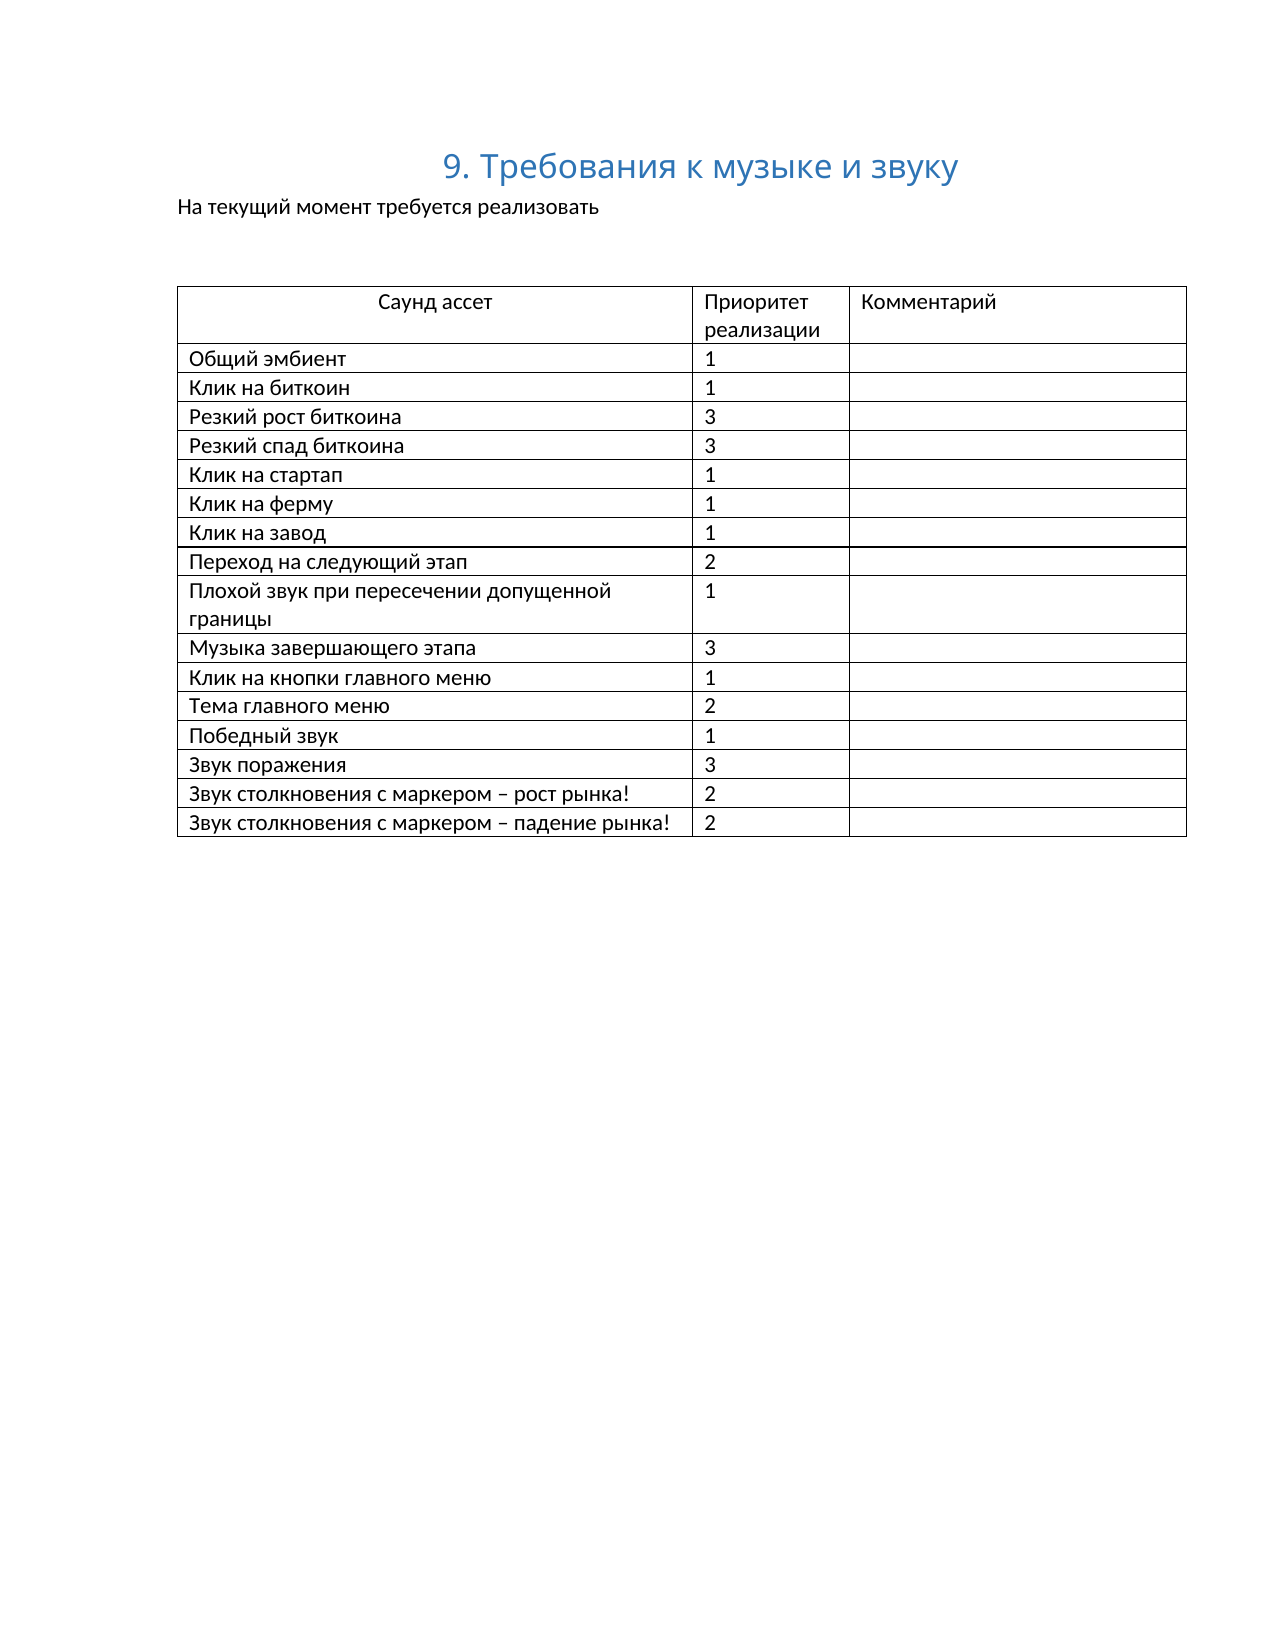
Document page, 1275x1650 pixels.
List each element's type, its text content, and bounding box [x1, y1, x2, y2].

table_cell Резкий рост биткоина [178, 402, 692, 430]
table_header Комментарий [850, 287, 1186, 343]
table_cell [850, 634, 1186, 662]
table_cell Клик на стартап [178, 460, 692, 488]
table_cell Музыка завершающего этапа [178, 634, 692, 662]
table_cell Плохой звук при пересечении допущенной границы [178, 576, 692, 632]
table_cell [850, 518, 1186, 546]
table_cell 2 [693, 548, 849, 575]
table_cell 2 [693, 692, 849, 720]
table_cell 3 [693, 634, 849, 662]
table_cell Переход на следующий этап [178, 548, 692, 575]
text На текущий момент требуется реализовать [177, 192, 1186, 220]
table_cell [850, 431, 1186, 459]
subtitle Требования к музыке и звуку [215, 143, 1186, 188]
table_cell [850, 721, 1186, 749]
table_cell [850, 548, 1186, 575]
table_cell Тема главного меню [178, 692, 692, 720]
table_cell Клик на завод [178, 518, 692, 546]
table_cell Резкий спад биткоина [178, 431, 692, 459]
table_cell [850, 344, 1186, 372]
table_cell Общий эмбиент [178, 344, 692, 372]
table_cell [850, 576, 1186, 632]
table_cell Клик на биткоин [178, 373, 692, 401]
table_cell [850, 750, 1186, 778]
table_cell 1 [693, 344, 849, 372]
table_cell [850, 460, 1186, 488]
table_cell Клик на кнопки главного меню [178, 663, 692, 691]
table_cell [850, 402, 1186, 430]
table_cell [850, 663, 1186, 691]
table_cell 2 [693, 808, 849, 836]
table_cell [850, 489, 1186, 517]
table_cell [850, 779, 1186, 807]
table_cell 1 [693, 576, 849, 632]
table_header Саунд ассет [178, 287, 692, 343]
table_cell 1 [693, 518, 849, 546]
table_cell Звук поражения [178, 750, 692, 778]
table_cell 1 [693, 489, 849, 517]
table_cell 1 [693, 460, 849, 488]
table_cell Клик на ферму [178, 489, 692, 517]
table_cell 1 [693, 721, 849, 749]
table_cell 3 [693, 431, 849, 459]
table_cell [850, 692, 1186, 720]
table_header Приоритет реализации [693, 287, 849, 343]
table_cell 3 [693, 402, 849, 430]
table_cell Звук столкновения с маркером – рост рынка! [178, 779, 692, 807]
table_cell 1 [693, 373, 849, 401]
table_cell [850, 808, 1186, 836]
table_cell [850, 373, 1186, 401]
table_cell 1 [693, 663, 849, 691]
table_cell Победный звук [178, 721, 692, 749]
table_cell 3 [693, 750, 849, 778]
table_cell 2 [693, 779, 849, 807]
table_cell Звук столкновения с маркером – падение рынка! [178, 808, 692, 836]
